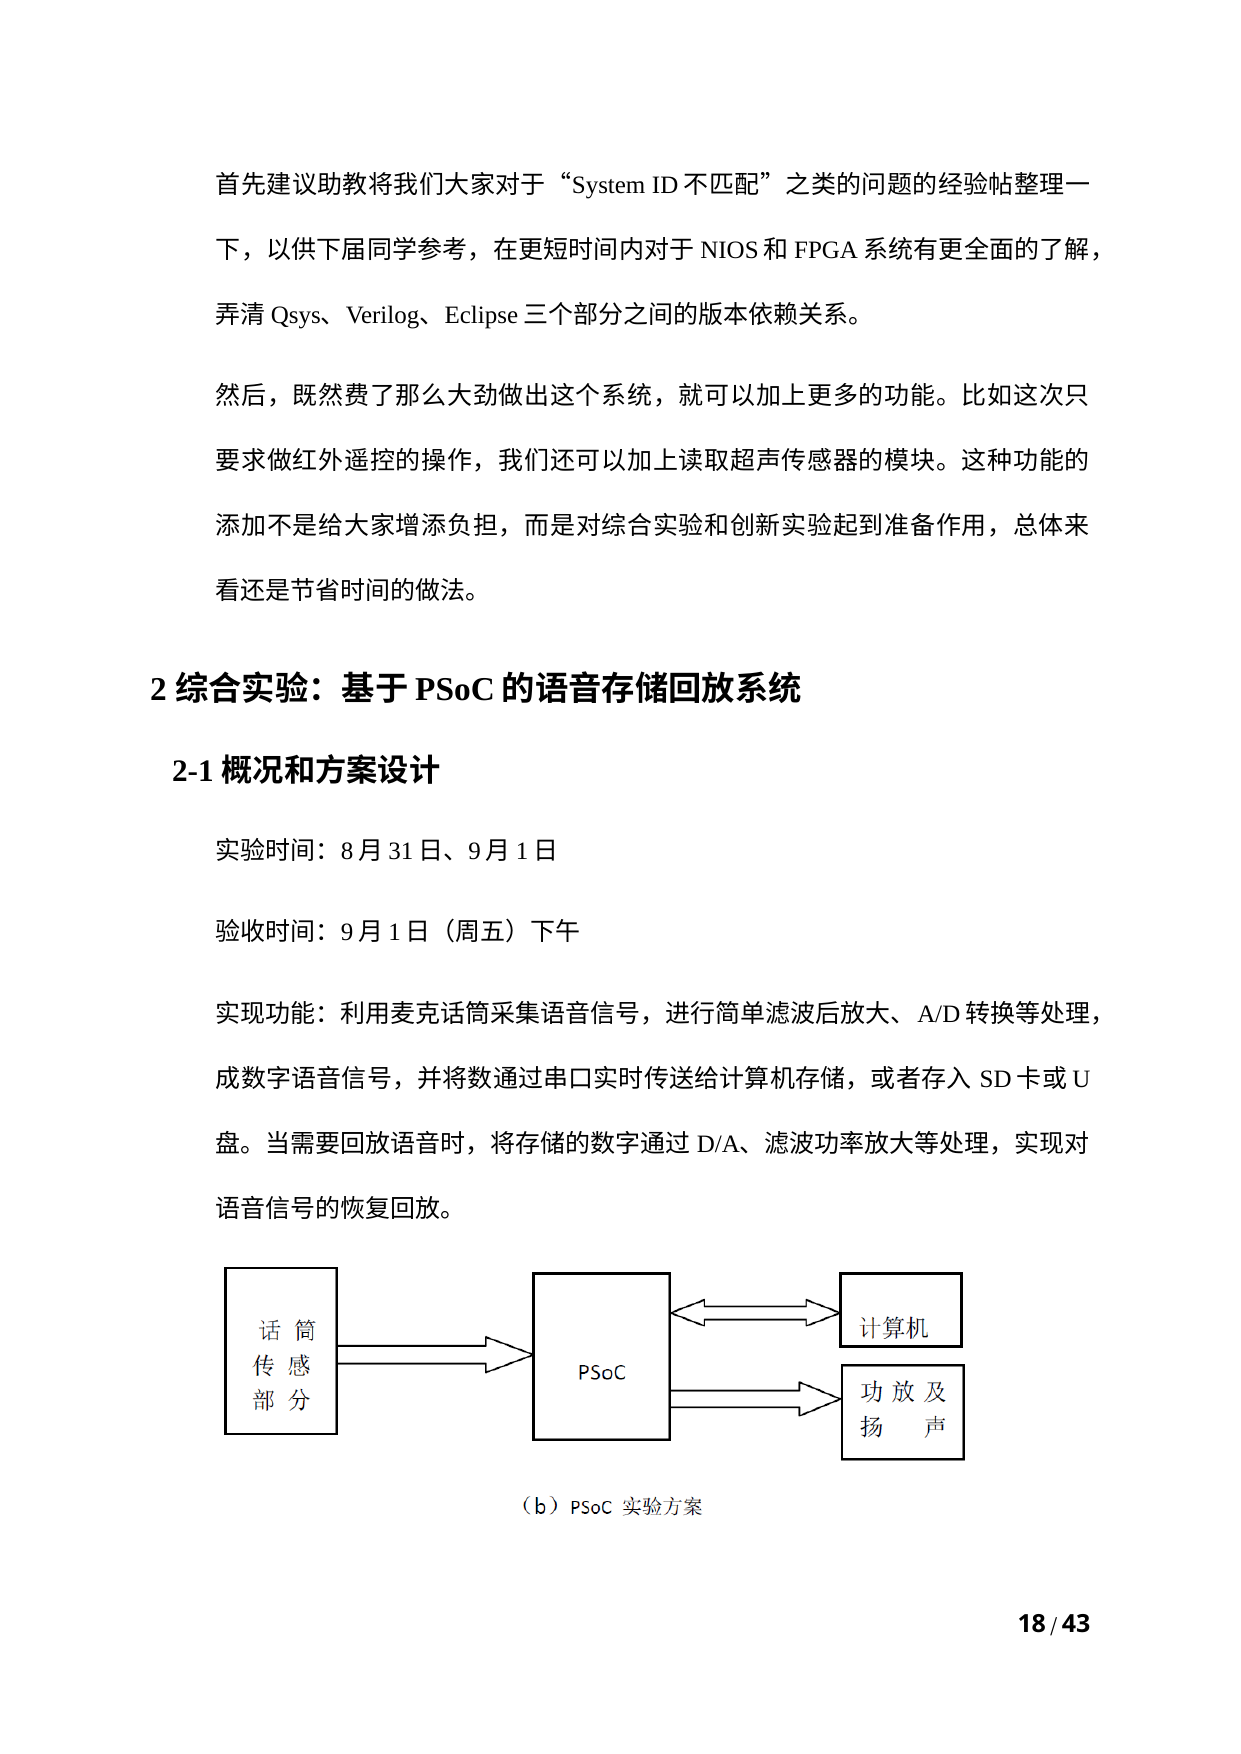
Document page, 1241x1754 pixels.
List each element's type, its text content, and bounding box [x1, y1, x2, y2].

text 实验时间：8月31日、9月1日 [216, 816, 1090, 881]
text 2-1 概况和方案设计 [172, 735, 1090, 800]
text 2 综合实验：基于PSoC的语音存储回放系统 [150, 654, 1090, 719]
text 然后，既然费了那么大劲做出这个系统，就可以加上更多的功能。比如这次只要求做红外遥控的操作，我们还可以加上读取超声传感器的模块。这种功能的添加不是给大家增添负担，而是对综合实验和创新实验起到准备作用，总体来看还是节省时间的做法。 [216, 361, 1090, 621]
text 实现功能：利用麦克话筒采集语音信号，进行简单滤波后放大、A/D转换等处理，成数字语音信号，并将数通过串口实时传送给计算机存储，或者存入SD卡或U盘。当需要回放语音时，将存储的数字通过D/A、滤波功率放大等处理，实现对语音信号的恢复回放。 [216, 979, 1090, 1239]
text 验收时间：9月1日（周五）下午 [216, 897, 1090, 962]
picture [215, 1255, 976, 1528]
text 首先建议助教将我们大家对于“System ID不匹配”之类的问题的经验帖整理一下，以供下届同学参考，在更短时间内对于NIOS和FPGA系统有更全面的了解，弄清Qsys、Verilog、Eclipse三个部分之间的版本依赖关系。 [216, 150, 1090, 345]
